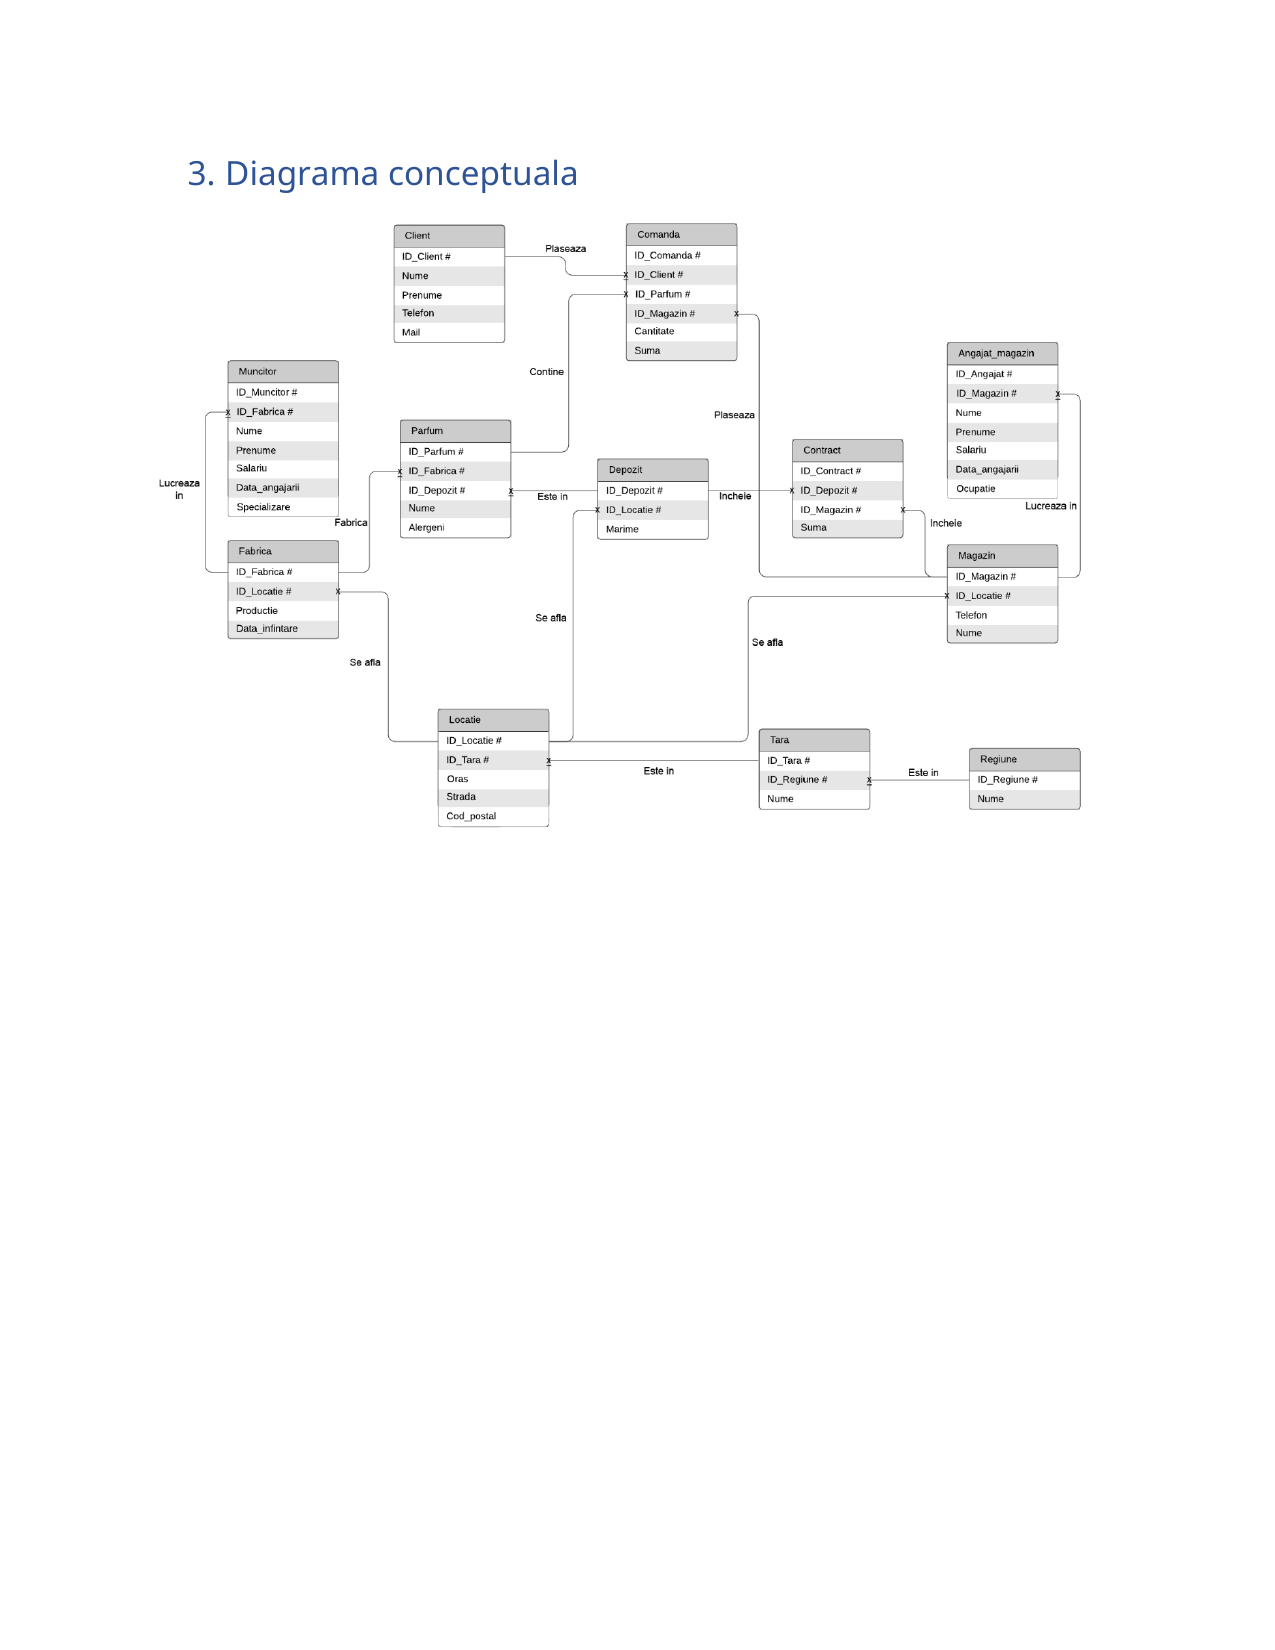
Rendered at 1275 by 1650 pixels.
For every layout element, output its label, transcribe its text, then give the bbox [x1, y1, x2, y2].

subtitle Diagrama conceptuala [187, 150, 1125, 195]
picture [150, 198, 1124, 952]
